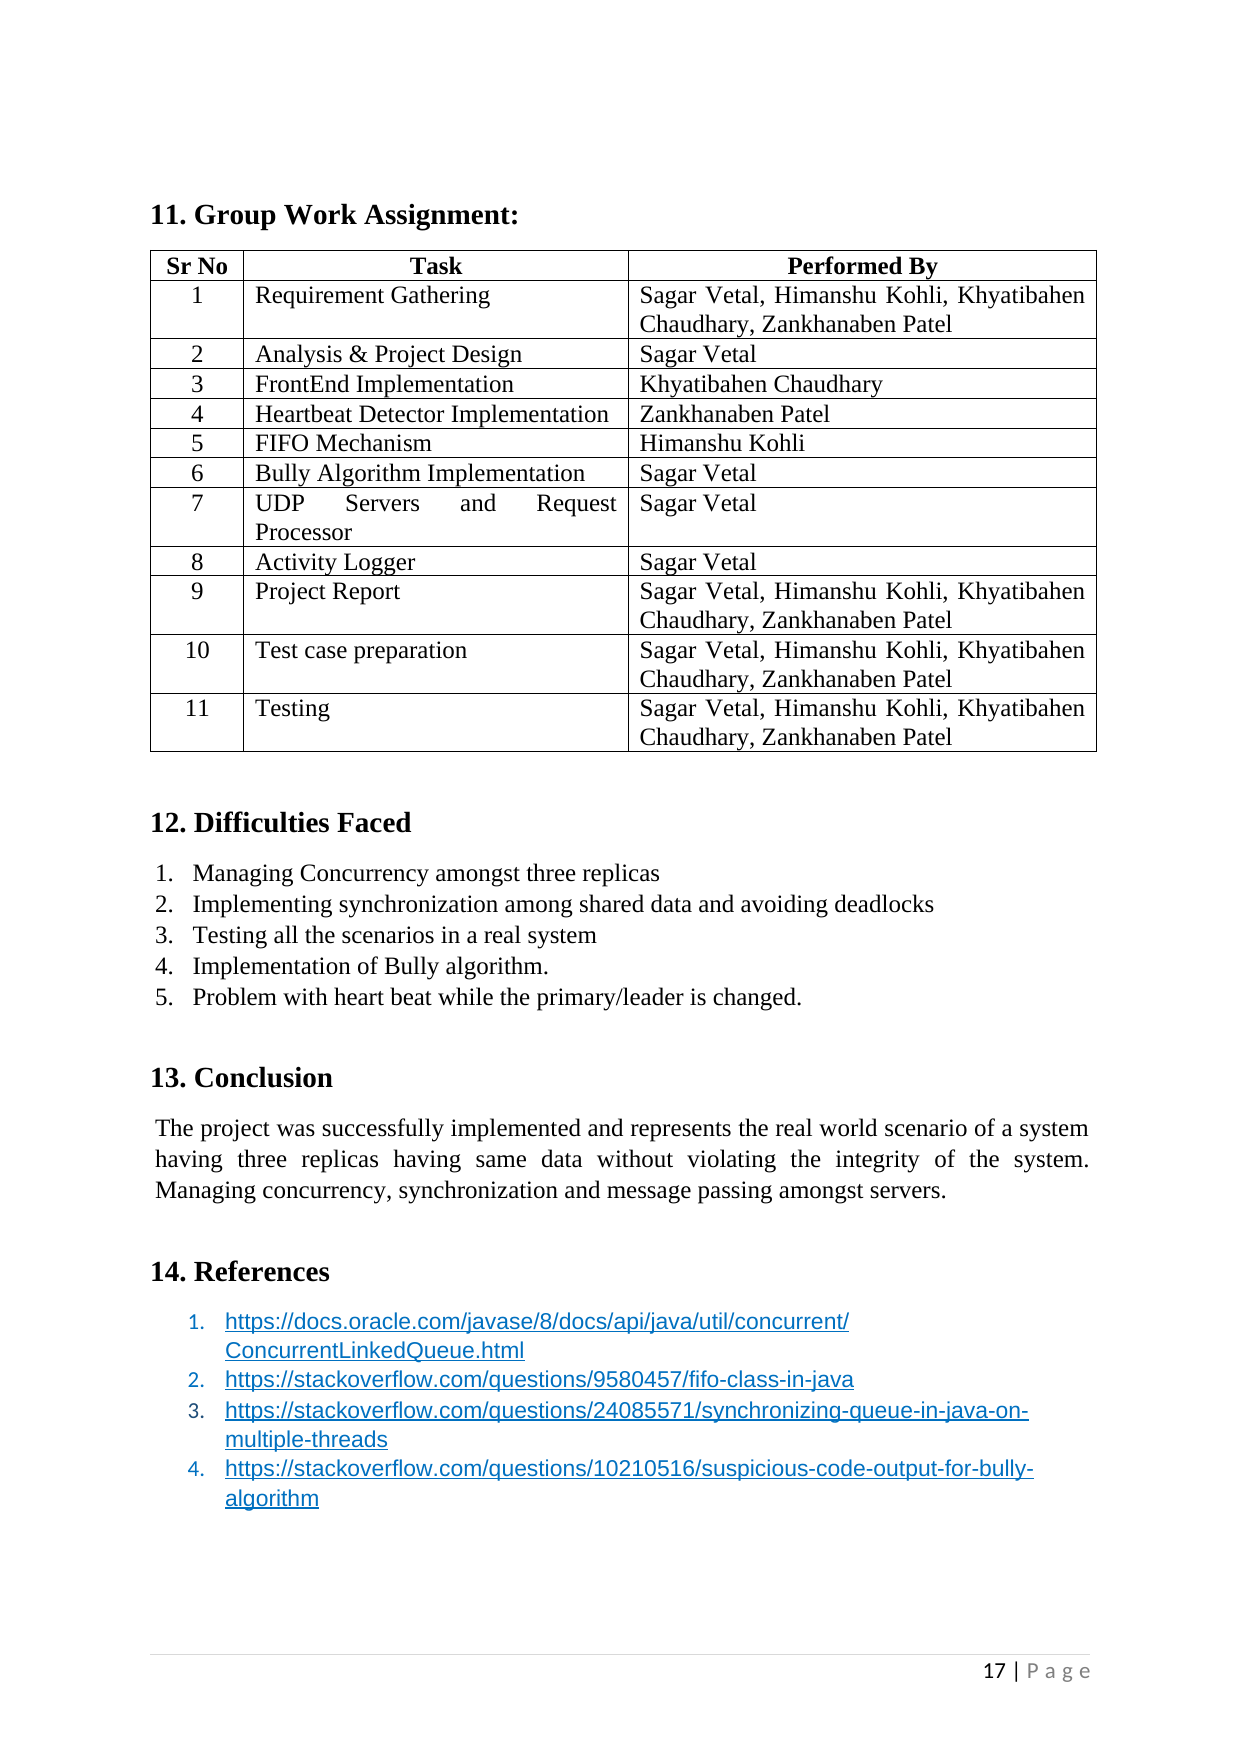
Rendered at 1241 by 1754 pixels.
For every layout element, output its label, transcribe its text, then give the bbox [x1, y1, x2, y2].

table_cell 3 [151, 369, 243, 398]
table_header Task [244, 251, 628, 279]
table_cell Test case preparation [244, 635, 628, 692]
text The project was successfully implemented and represents the real world scenario of a system having three replicas having same data without violating the integrity of the system. Managing concurrency, synchronization and message passing amongst servers. [155, 1113, 1090, 1204]
list https://stackoverflow.com/questions/24085571/synchronizing-queue-in-java-on-multiple-threads [187, 1396, 1090, 1452]
text 12. Difficulties Faced [150, 805, 1090, 838]
table_cell FIFO Mechanism [244, 429, 628, 457]
table_cell Testing [244, 694, 628, 751]
table_cell Requirement Gathering [244, 281, 628, 338]
list Testing all the scenarios in a real system [155, 920, 1090, 948]
table_cell Sagar Vetal, Himanshu Kohli, Khyatibahen Chaudhary, Zankhanaben Patel [629, 576, 1096, 634]
table_cell Activity Logger [244, 547, 628, 575]
table_header Performed By [629, 251, 1096, 279]
text 14. References [150, 1254, 1090, 1288]
table_cell Sagar Vetal, Himanshu Kohli, Khyatibahen Chaudhary, Zankhanaben Patel [629, 694, 1096, 751]
table_cell 5 [151, 429, 243, 457]
list https://stackoverflow.com/questions/9580457/fifo-class-in-java [187, 1366, 1090, 1394]
table_cell 1 [151, 281, 243, 338]
text 11. Group Work Assignment: [150, 197, 1090, 231]
list Problem with heart beat while the primary/leader is changed. [155, 982, 1090, 1011]
table_cell 11 [151, 694, 243, 751]
table_cell Himanshu Kohli [629, 429, 1096, 457]
table_cell Sagar Vetal, Himanshu Kohli, Khyatibahen Chaudhary, Zankhanaben Patel [629, 635, 1096, 692]
list https://docs.oracle.com/javase/8/docs/api/java/util/concurrent/ConcurrentLinkedQueue.html [187, 1307, 1090, 1363]
table_cell 7 [151, 488, 243, 546]
table_cell Analysis & Project Design [244, 339, 628, 368]
table_cell FrontEnd Implementation [244, 369, 628, 398]
table_cell Heartbeat Detector Implementation [244, 399, 628, 427]
text 13. Conclusion [150, 1061, 1090, 1094]
list Managing Concurrency amongst three replicas [155, 858, 1090, 886]
table_header Sr No [151, 251, 243, 279]
table_cell Sagar Vetal [629, 339, 1096, 368]
list https://stackoverflow.com/questions/10210516/suspicious-code-output-for-bully-algorithm [187, 1454, 1090, 1511]
table_cell Sagar Vetal [629, 547, 1096, 575]
list Implementation of Bully algorithm. [155, 951, 1090, 979]
table_cell Khyatibahen Chaudhary [629, 369, 1096, 398]
table_cell 4 [151, 399, 243, 427]
table_cell 9 [151, 576, 243, 634]
table_cell Bully Algorithm Implementation [244, 458, 628, 487]
table_cell Project Report [244, 576, 628, 634]
table_cell UDP Servers and Request Processor [244, 488, 628, 546]
list Implementing synchronization among shared data and avoiding deadlocks [155, 889, 1090, 917]
table_cell 2 [151, 339, 243, 368]
table_cell Sagar Vetal [629, 488, 1096, 546]
table_cell Zankhanaben Patel [629, 399, 1096, 427]
table_cell Sagar Vetal, Himanshu Kohli, Khyatibahen Chaudhary, Zankhanaben Patel [629, 281, 1096, 338]
table_cell 10 [151, 635, 243, 692]
table_cell 8 [151, 547, 243, 575]
table_cell Sagar Vetal [629, 458, 1096, 487]
table_cell 6 [151, 458, 243, 487]
